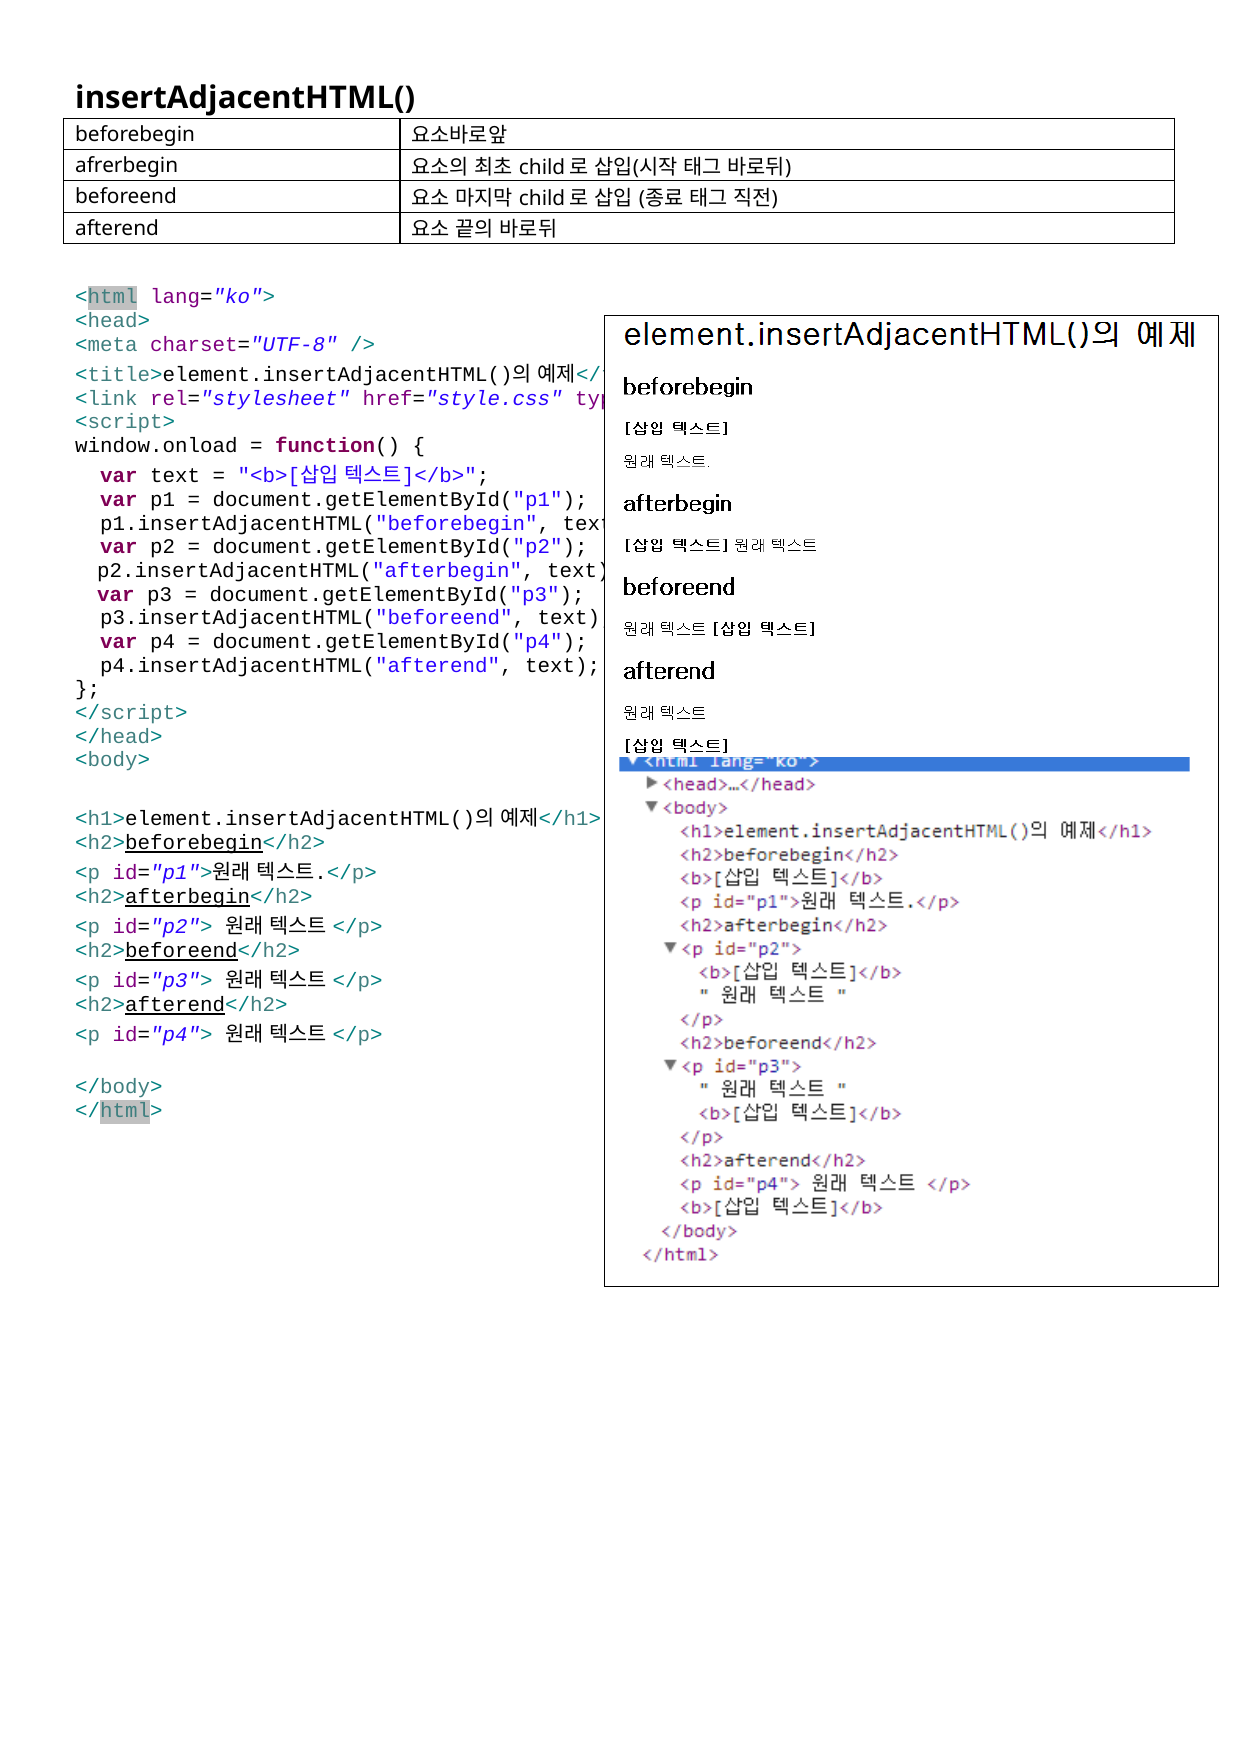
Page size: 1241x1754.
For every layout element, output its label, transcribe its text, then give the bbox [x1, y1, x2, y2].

text </body> [75, 1076, 604, 1100]
text p3.insertAdjacentHTML("beforeend", text); [75, 607, 604, 631]
picture [619, 322, 1199, 1278]
text <h2>afterbegin</h2> [75, 886, 604, 909]
text <title>element.insertAdjacentHTML()의 예제</title> [75, 357, 604, 388]
text var p2 = document.getElementById("p2"); [75, 536, 604, 560]
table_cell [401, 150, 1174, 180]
text <body> [75, 749, 604, 773]
text </html> [150, 1100, 604, 1124]
text <p id="p1">원래 텍스트.</p> [75, 855, 604, 886]
text var p1 = document.getElementById("p1"); [75, 489, 604, 513]
text <head> [75, 310, 1165, 334]
text var p4 = document.getElementById("p4"); [75, 631, 604, 655]
text <script> [75, 411, 604, 435]
text var text = "<b>[삽입 텍스트]</b>"; [75, 459, 604, 489]
text </script> [75, 702, 604, 726]
text </head> [75, 726, 604, 749]
text p1.insertAdjacentHTML("beforebegin", text); [75, 513, 604, 536]
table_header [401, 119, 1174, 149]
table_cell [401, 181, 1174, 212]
text <h2>beforeend</h2> [75, 940, 604, 963]
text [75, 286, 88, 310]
text <p id="p3"> 원래 텍스트 </p> [75, 963, 604, 994]
text <p id="p4"> 원래 텍스트 </p> [75, 1018, 604, 1048]
text insertAdjacentHTML() [75, 75, 1165, 118]
text p2.insertAdjacentHTML("afterbegin", text); [75, 560, 604, 584]
text window.onload = function() { [75, 435, 604, 459]
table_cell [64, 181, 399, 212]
text <link rel="stylesheet" href="style.css" type="text/css" /> [75, 388, 604, 411]
text p4.insertAdjacentHTML("afterend", text); [75, 655, 604, 678]
text }; [75, 678, 604, 702]
text <p id="p2"> 원래 텍스트 </p> [75, 909, 604, 940]
text <h1>element.insertAdjacentHTML()의 예제</h1> [75, 801, 604, 832]
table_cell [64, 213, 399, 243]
text <meta charset="UTF-8" /> [75, 334, 604, 357]
text var p3 = document.getElementById("p3"); [75, 584, 604, 607]
text </html> [75, 1100, 100, 1124]
text <h2>afterend</h2> [75, 994, 604, 1018]
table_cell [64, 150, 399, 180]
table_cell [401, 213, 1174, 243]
text <h2>beforebegin</h2> [75, 832, 604, 855]
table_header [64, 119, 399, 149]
text <html lang="ko"> [137, 286, 1165, 310]
